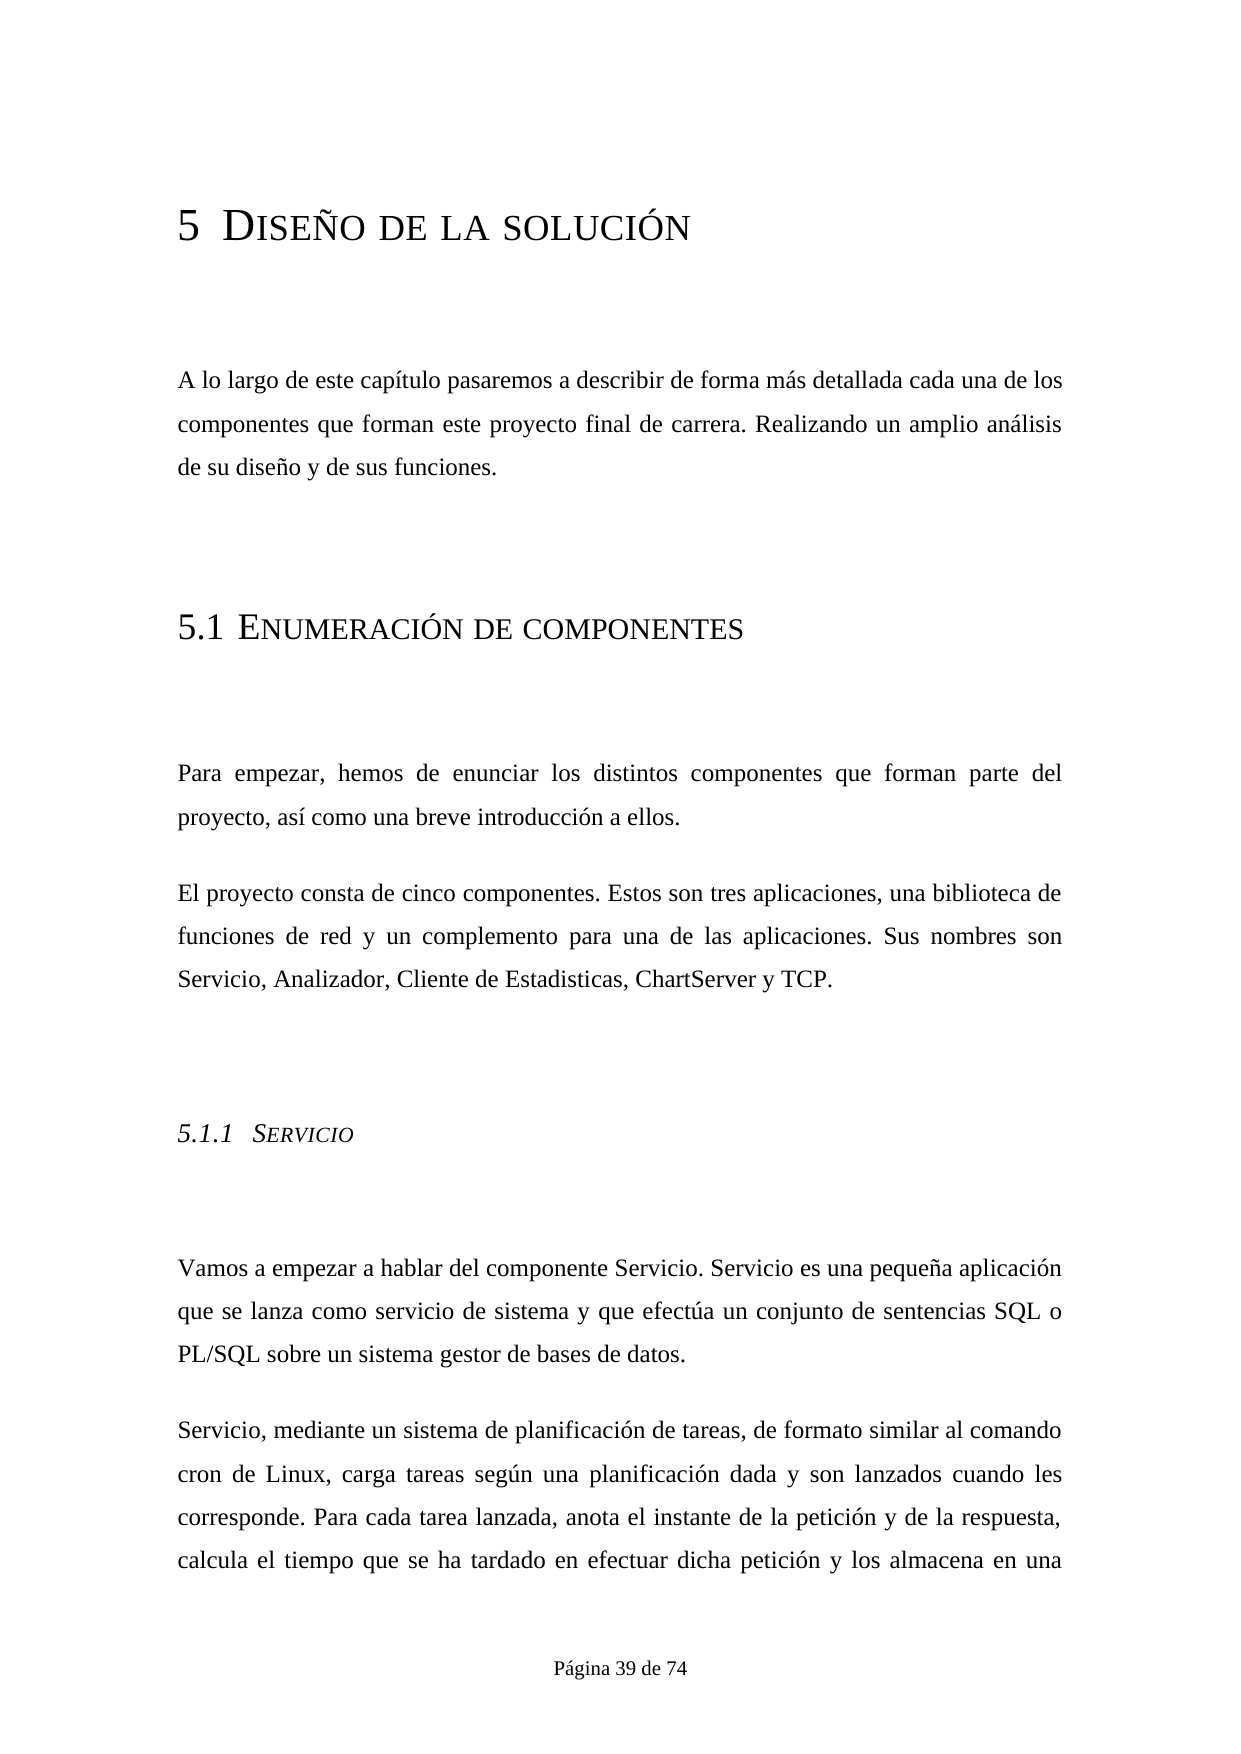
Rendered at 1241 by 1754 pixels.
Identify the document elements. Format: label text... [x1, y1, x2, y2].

text A lo largo de este capítulo pasaremos a describir de forma más detallada cada una de los componentes que forman este proyecto final de carrera. Realizando un amplio análisis de su diseño y de sus funciones. [177, 366, 1063, 481]
text Para empezar, hemos de enunciar los distintos componentes que forman parte del proyecto, así como una breve introducción a ellos. [177, 758, 1063, 830]
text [177, 1416, 1063, 1574]
subtitle Enumeración de componentes [177, 605, 1063, 648]
text El proyecto consta de cinco componentes. Estos son tres aplicaciones, una biblioteca de funciones de red y un complemento para una de las aplicaciones. Sus nombres son Servicio, Analizador, Cliente de Estadisticas, ChartServer y TCP. [177, 878, 1063, 993]
subtitle Servicio [177, 1117, 1063, 1148]
subtitle Diseño de la solución [177, 198, 1063, 250]
text Vamos a empezar a hablar del componente Servicio. Servicio es una pequeña aplicación que se lanza como servicio de sistema y que efectúa un conjunto de sentencias SQL o PL/SQL sobre un sistema gestor de bases de datos. [177, 1253, 1063, 1368]
